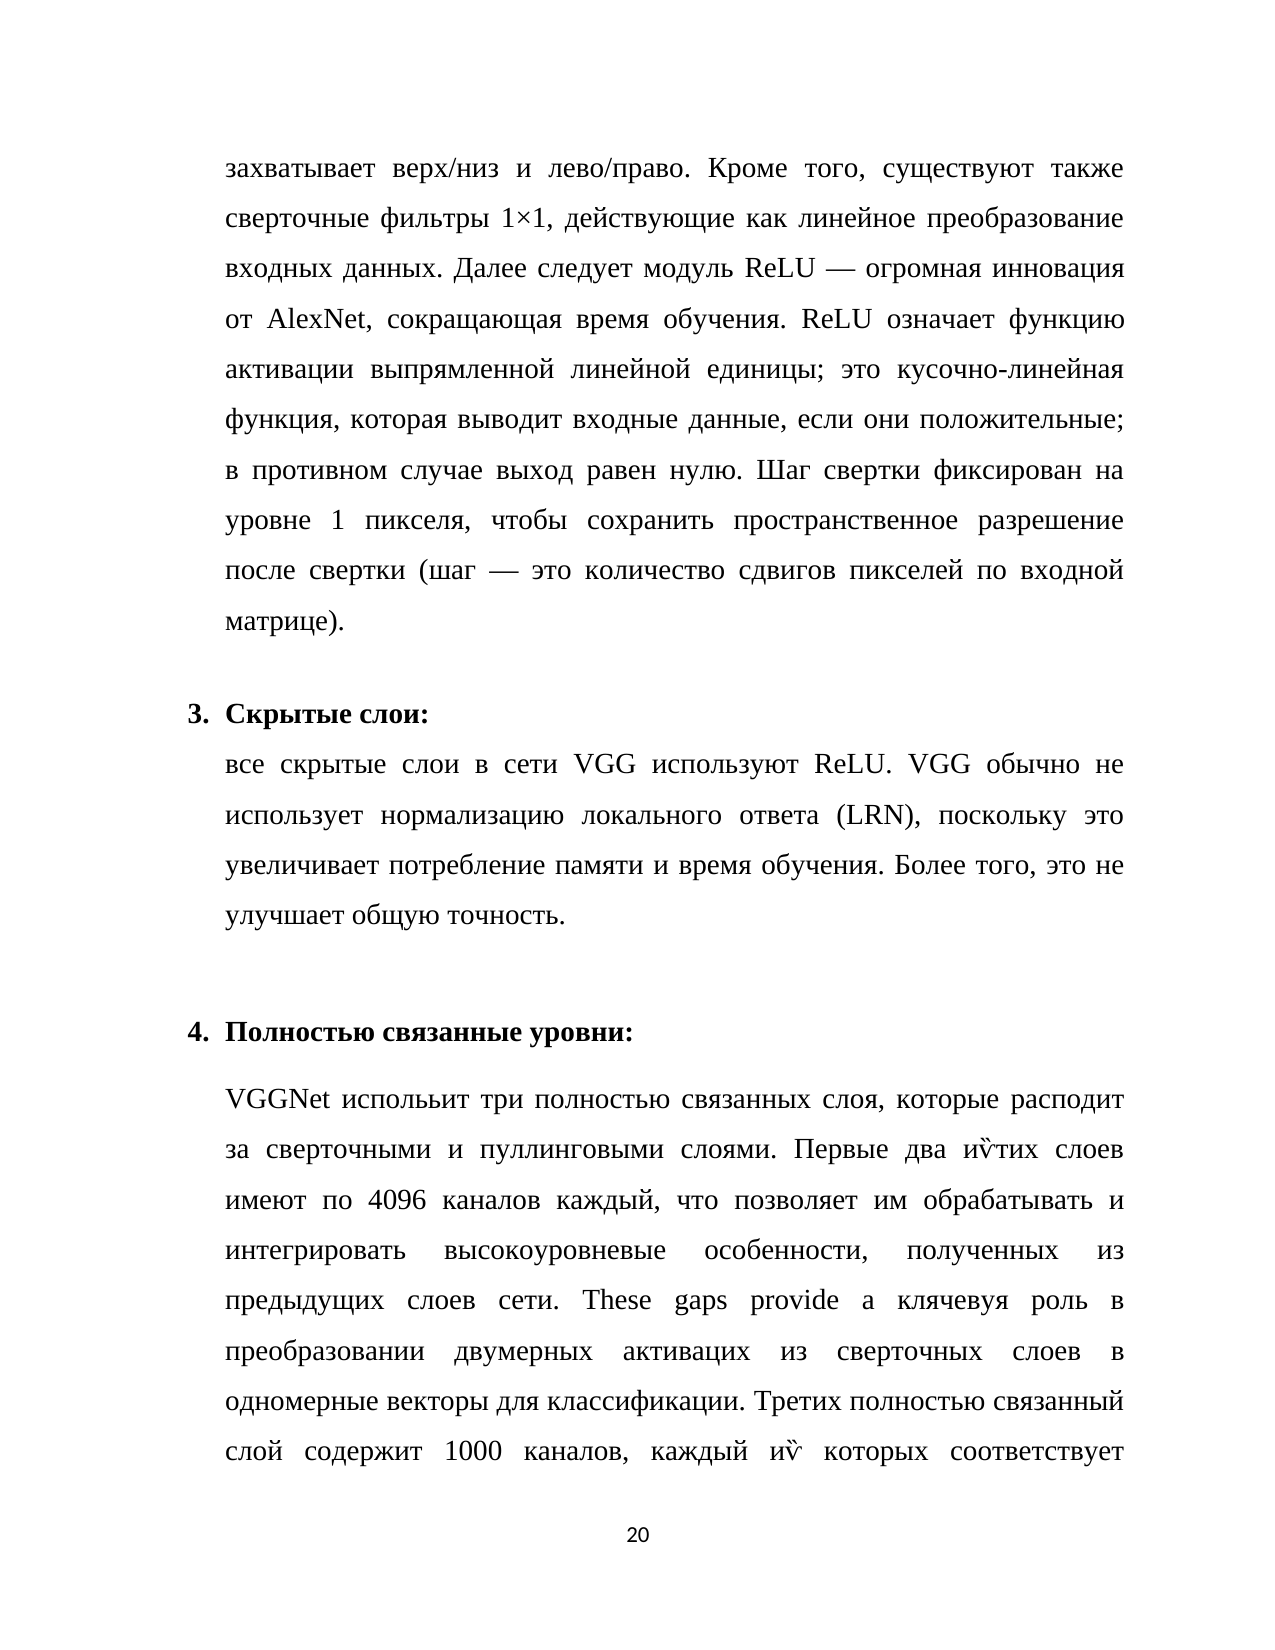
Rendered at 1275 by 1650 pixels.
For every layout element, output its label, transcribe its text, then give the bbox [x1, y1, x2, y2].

list Полностью связанные уровни: [187, 1014, 1125, 1048]
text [225, 1081, 1125, 1467]
list Скрытые слои: [187, 696, 1125, 730]
list все скрытые слои в сети VGG используют ReLU. VGG обычно не использует нормализацию локального ответа (LRN), поскольку это увеличивает потребление памяти и время обучения. Более того, это не улучшает общую точность. [225, 747, 1125, 931]
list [225, 150, 1125, 636]
